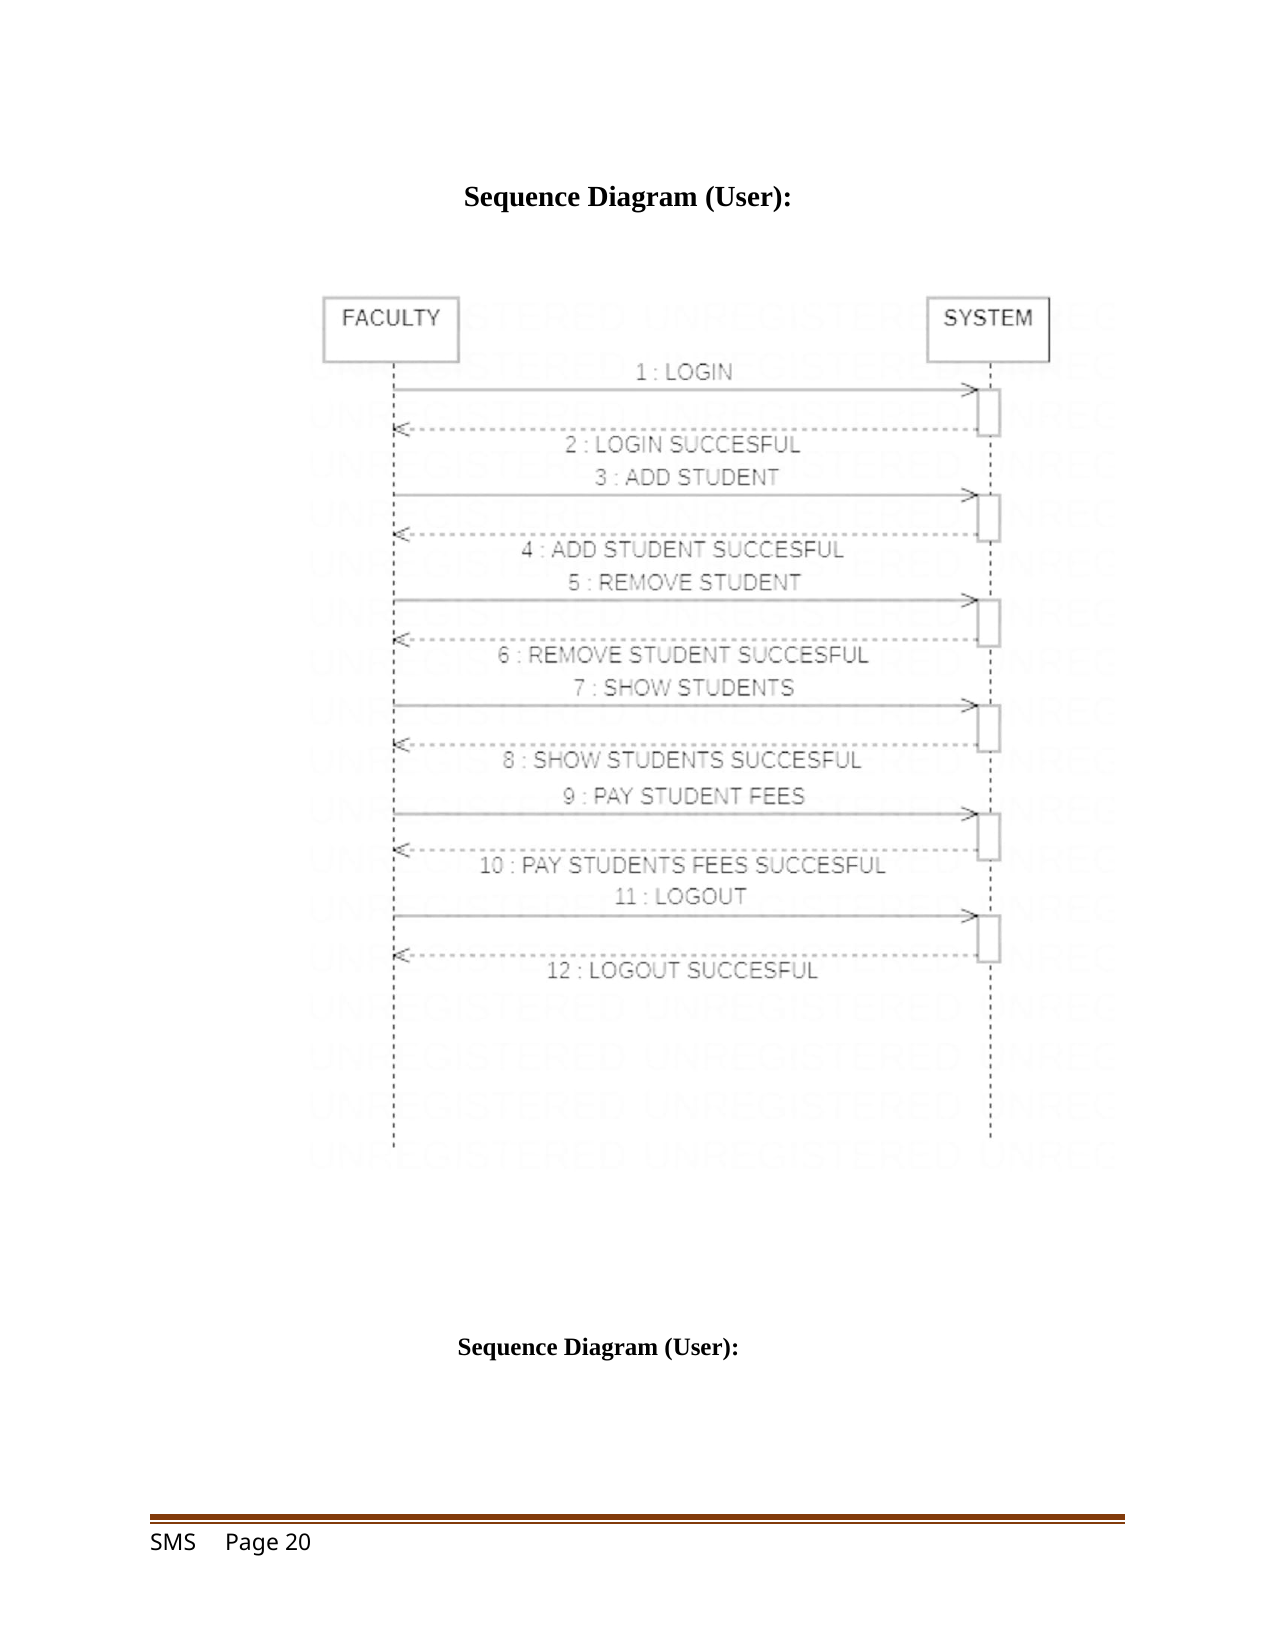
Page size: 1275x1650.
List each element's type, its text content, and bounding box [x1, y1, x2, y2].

picture [307, 281, 1115, 1218]
text Sequence Diagram (User): [150, 179, 1125, 213]
